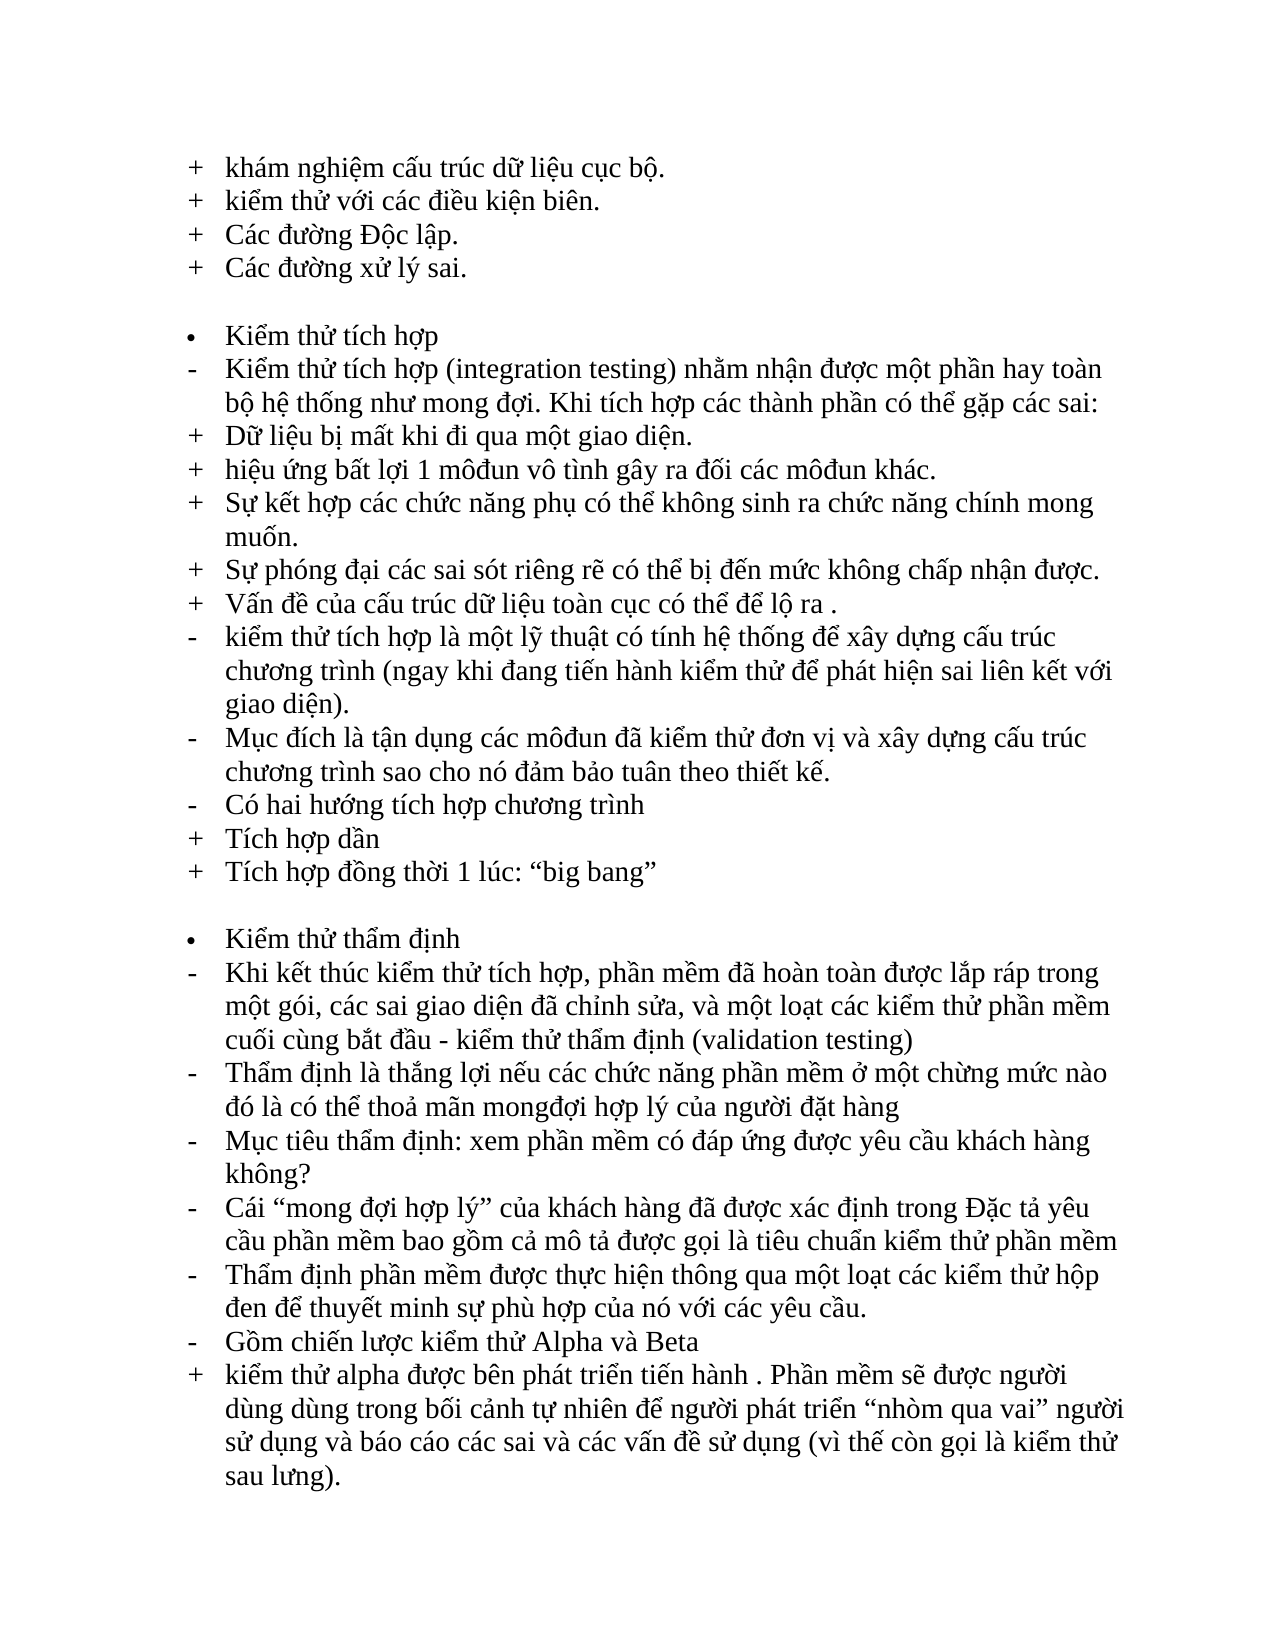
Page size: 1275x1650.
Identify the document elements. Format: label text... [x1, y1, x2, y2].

list Sự phóng đại các sai sót riêng rẽ có thể bị đến mức không chấp nhận được. [187, 552, 1125, 586]
list Các đường Độc lập. [187, 217, 1125, 251]
list Kiểm thử thẩm định [187, 921, 1125, 955]
list Kiểm thử tích hợp [187, 318, 1125, 351]
list Mục tiêu thẩm định: xem phần mềm có đáp ứng được yêu cầu khách hàng không? [187, 1123, 1125, 1190]
list Vấn đề của cấu trúc dữ liệu toàn cục có thể để lộ ra . [187, 586, 1125, 619]
list khám nghiệm cấu trúc dữ liệu cục bộ. [187, 150, 1125, 183]
list Có hai hướng tích hợp chương trình [187, 787, 1125, 821]
list Dữ liệu bị mất khi đi qua một giao diện. [187, 418, 1125, 452]
list kiểm thử tích hợp là một lỹ thuật có tính hệ thống để xây dựng cấu trúc chương trình (ngay khi đang tiến hành kiểm thử để phát hiện sai liên kết với giao diện). [187, 619, 1125, 720]
list Tích hợp dần [187, 821, 1125, 854]
list Tích hợp đồng thời 1 lúc: “big bang” [187, 854, 1125, 888]
list Thẩm định là thắng lợi nếu các chức năng phần mềm ở một chừng mức nào đó là có thể thoả mãn mongđợi hợp lý của người đặt hàng [187, 1056, 1125, 1123]
list Cái “mong đợi hợp lý” của khách hàng đã được xác định trong Đặc tả yêu cầu phần mềm bao gồm cả mô tả được gọi là tiêu chuẩn kiểm thử phần mềm [187, 1190, 1125, 1257]
list Sự kết hợp các chức năng phụ có thể không sinh ra chức năng chính mong muốn. [187, 485, 1125, 552]
list Gồm chiến lược kiểm thử Alpha và Beta [187, 1324, 1125, 1357]
list Khi kết thúc kiểm thử tích hợp, phần mềm đã hoàn toàn được lắp ráp trong một gói, các sai giao diện đã chỉnh sửa, và một loạt các kiểm thử phần mềm cuối cùng bắt đầu - kiểm thử thẩm định (validation testing) [187, 955, 1125, 1056]
list kiểm thử với các điều kiện biên. [187, 183, 1125, 217]
list hiệu ứng bất lợi 1 môđun vô tình gây ra đối các môđun khác. [187, 452, 1125, 485]
list Mục đích là tận dụng các môđun đã kiểm thử đơn vị và xây dựng cấu trúc chương trình sao cho nó đảm bảo tuân theo thiết kế. [187, 720, 1125, 787]
list Kiểm thử tích hợp (integration testing) nhằm nhận được một phần hay toàn bộ hệ thống như mong đợi. Khi tích hợp các thành phần có thể gặp các sai: [187, 351, 1125, 418]
list Thẩm định phần mềm được thực hiện thông qua một loạt các kiểm thử hộp đen để thuyết minh sự phù hợp của nó với các yêu cầu. [187, 1257, 1125, 1324]
list Các đường xử lý sai. [187, 251, 1125, 284]
list kiểm thử alpha được bên phát triển tiến hành . Phần mềm sẽ được người dùng dùng trong bối cảnh tự nhiên để người phát triển “nhòm qua vai” người sử dụng và báo cáo các sai và các vấn đề sử dụng (vì thế còn gọi là kiểm thử sau lưng). [187, 1357, 1125, 1492]
